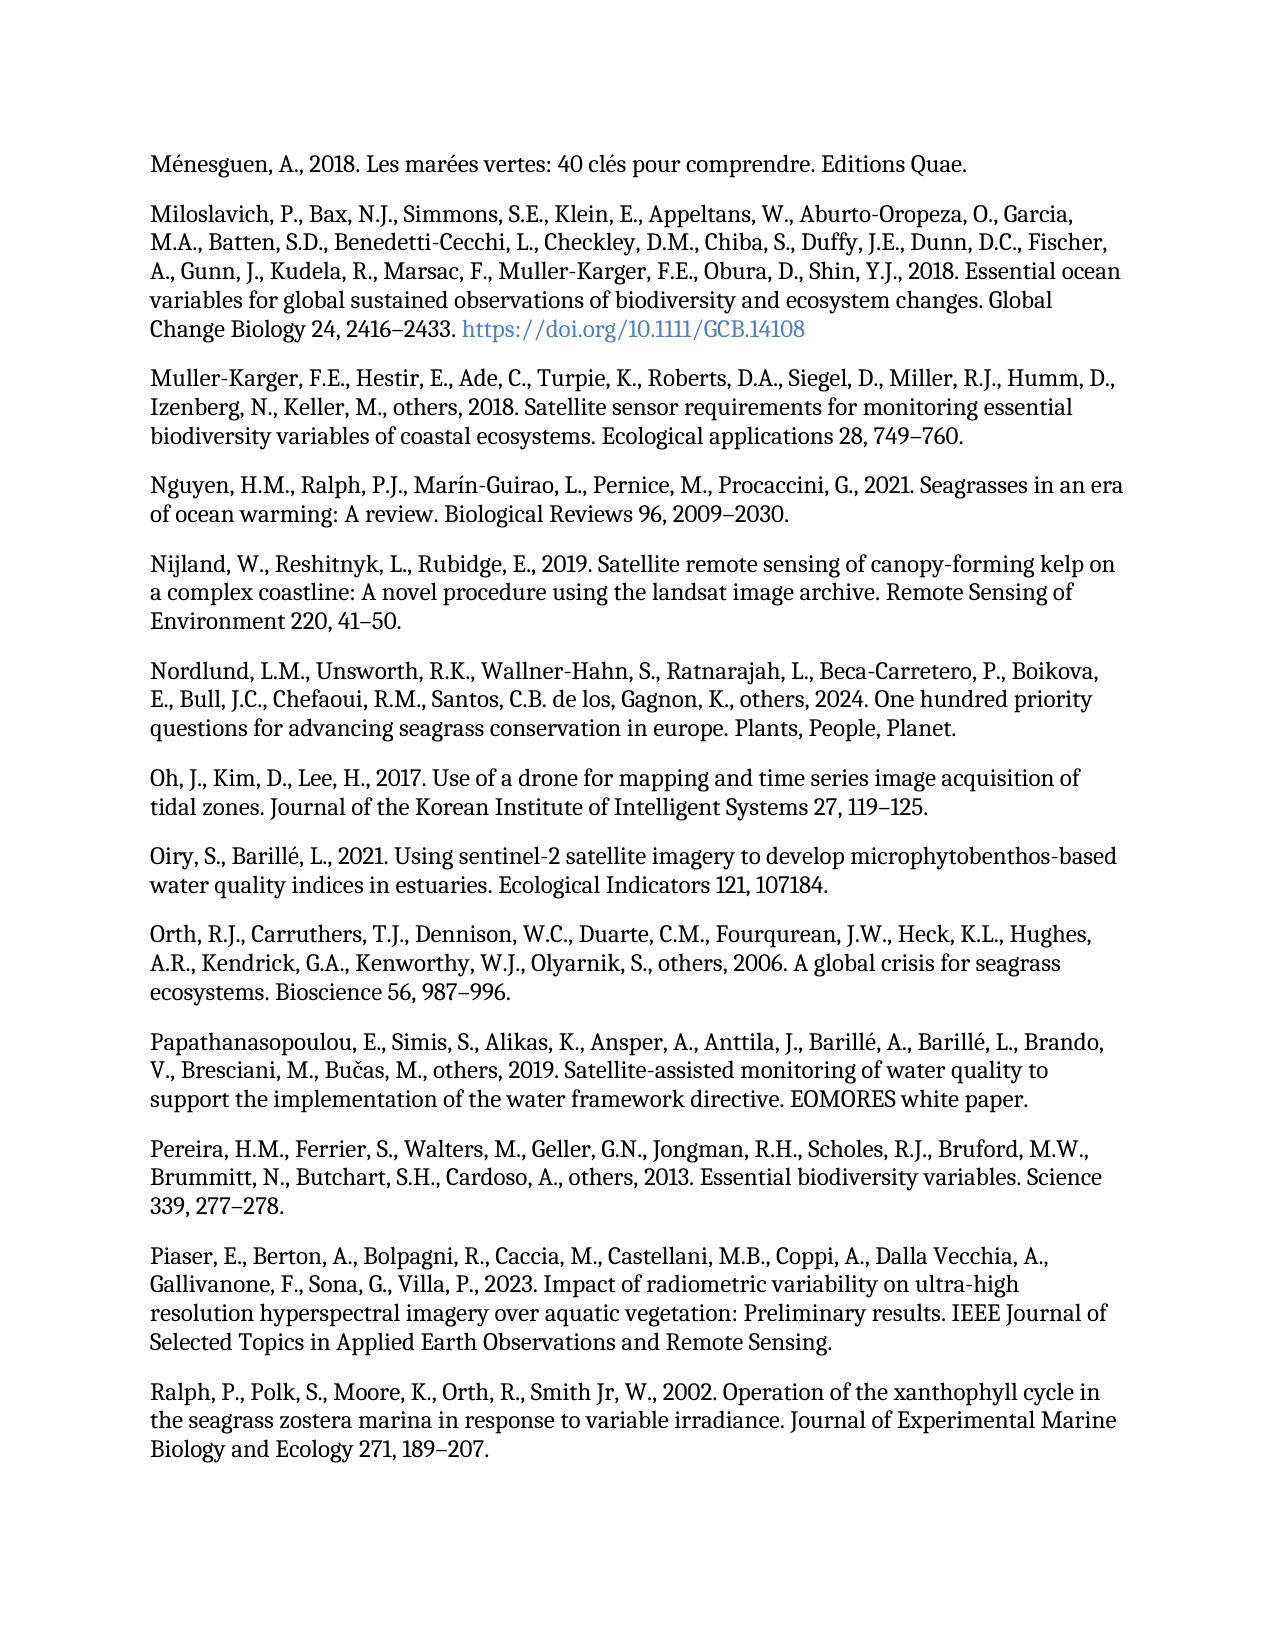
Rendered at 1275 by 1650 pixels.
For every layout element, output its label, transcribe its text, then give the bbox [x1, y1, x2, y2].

text Muller-Karger, F.E., Hestir, E., Ade, C., Turpie, K., Roberts, D.A., Siegel, D., Miller, R.J., Humm, D., Izenberg, N., Keller, M., others, 2018. Satellite sensor requirements for monitoring essential biodiversity variables of coastal ecosystems. Ecological applications 28, 749–760. [150, 364, 1125, 450]
text Oiry, S., Barillé, L., 2021. Using sentinel-2 satellite imagery to develop microphytobenthos-based water quality indices in estuaries. Ecological Indicators 121, 107184. [150, 842, 1125, 899]
text Piaser, E., Berton, A., Bolpagni, R., Caccia, M., Castellani, M.B., Coppi, A., Dalla Vecchia, A., Gallivanone, F., Sona, G., Villa, P., 2023. Impact of radiometric variability on ultra-high resolution hyperspectral imagery over aquatic vegetation: Preliminary results. IEEE Journal of Selected Topics in Applied Earth Observations and Remote Sensing. [150, 1242, 1125, 1357]
text Miloslavich, P., Bax, N.J., Simmons, S.E., Klein, E., Appeltans, W., Aburto-Oropeza, O., Garcia, M.A., Batten, S.D., Benedetti-Cecchi, L., Checkley, D.M., Chiba, S., Duffy, J.E., Dunn, D.C., Fischer, A., Gunn, J., Kudela, R., Marsac, F., Muller-Karger, F.E., Obura, D., Shin, Y.J., 2018. Essential ocean variables for global sustained observations of biodiversity and ecosystem changes. Global Change Biology 24, 2416–2433. https://doi.org/10.1111/GCB.14108 [150, 199, 1125, 343]
text Oh, J., Kim, D., Lee, H., 2017. Use of a drone for mapping and time series image acquisition of tidal zones. Journal of the Korean Institute of Intelligent Systems 27, 119–125. [150, 764, 1125, 821]
text Pereira, H.M., Ferrier, S., Walters, M., Geller, G.N., Jongman, R.H., Scholes, R.J., Bruford, M.W., Brummitt, N., Butchart, S.H., Cardoso, A., others, 2013. Essential biodiversity variables. Science 339, 277–278. [150, 1134, 1125, 1221]
text Nijland, W., Reshitnyk, L., Rubidge, E., 2019. Satellite remote sensing of canopy-forming kelp on a complex coastline: A novel procedure using the landsat image archive. Remote Sensing of Environment 220, 41–50. [150, 549, 1125, 636]
text Ralph, P., Polk, S., Moore, K., Orth, R., Smith Jr, W., 2002. Operation of the xanthophyll cycle in the seagrass zostera marina in response to variable irradiance. Journal of Experimental Marine Biology and Ecology 271, 189–207. [150, 1377, 1125, 1464]
text Orth, R.J., Carruthers, T.J., Dennison, W.C., Duarte, C.M., Fourqurean, J.W., Heck, K.L., Hughes, A.R., Kendrick, G.A., Kenworthy, W.J., Olyarnik, S., others, 2006. A global crisis for seagrass ecosystems. Bioscience 56, 987–996. [150, 920, 1125, 1007]
text Ménesguen, A., 2018. Les marées vertes: 40 clés pour comprendre. Editions Quae. [150, 150, 1125, 179]
text Papathanasopoulou, E., Simis, S., Alikas, K., Ansper, A., Anttila, J., Barillé, A., Barillé, L., Brando, V., Bresciani, M., Bučas, M., others, 2019. Satellite-assisted monitoring of water quality to support the implementation of the water framework directive. EOMORES white paper. [150, 1027, 1125, 1114]
text Nordlund, L.M., Unsworth, R.K., Wallner-Hahn, S., Ratnarajah, L., Beca-Carretero, P., Boikova, E., Bull, J.C., Chefaoui, R.M., Santos, C.B. de los, Gagnon, K., others, 2024. One hundred priority questions for advancing seagrass conservation in europe. Plants, People, Planet. [150, 657, 1125, 743]
text Nguyen, H.M., Ralph, P.J., Marı́n-Guirao, L., Pernice, M., Procaccini, G., 2021. Seagrasses in an era of ocean warming: A review. Biological Reviews 96, 2009–2030. [150, 471, 1125, 529]
